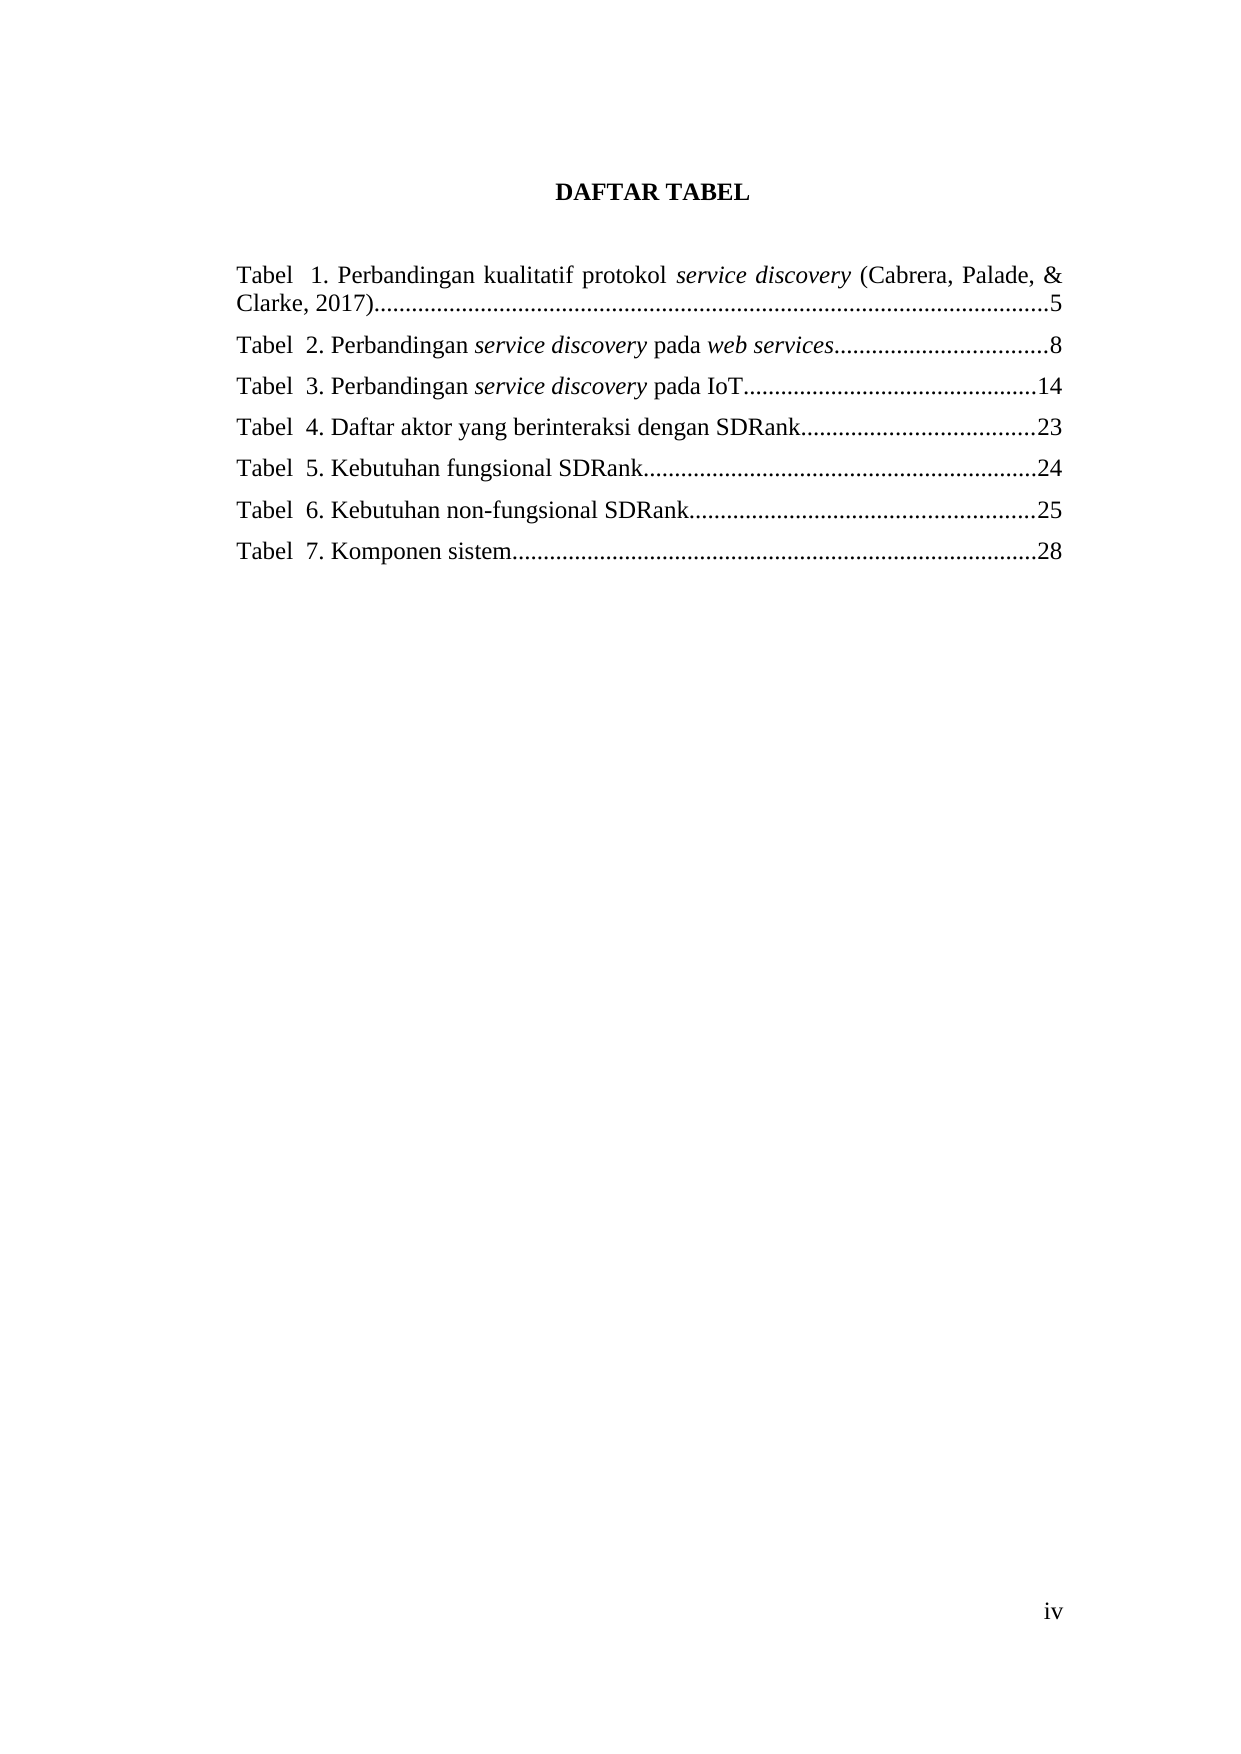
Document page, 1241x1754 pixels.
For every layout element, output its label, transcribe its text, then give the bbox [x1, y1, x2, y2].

subtitle DAFTAR TABEL [236, 177, 1063, 206]
text Tabel 4. Daftar aktor yang berinteraksi dengan SDRank 23 [236, 412, 1063, 441]
text Tabel 5. Kebutuhan fungsional SDRank 24 [236, 453, 1063, 482]
text Tabel 2. Perbandingan service discovery pada web services 8 [236, 330, 1063, 358]
text Tabel 1. Perbandingan kualitatif protokol service discovery (Cabrera, Palade, & Clarke, 2017) 5 [236, 260, 1063, 317]
text Tabel 6. Kebutuhan non-fungsional SDRank 25 [236, 495, 1063, 523]
text Tabel 7. Komponen sistem 28 [236, 536, 1063, 565]
text Tabel 3. Perbandingan service discovery pada IoT 14 [236, 371, 1063, 400]
